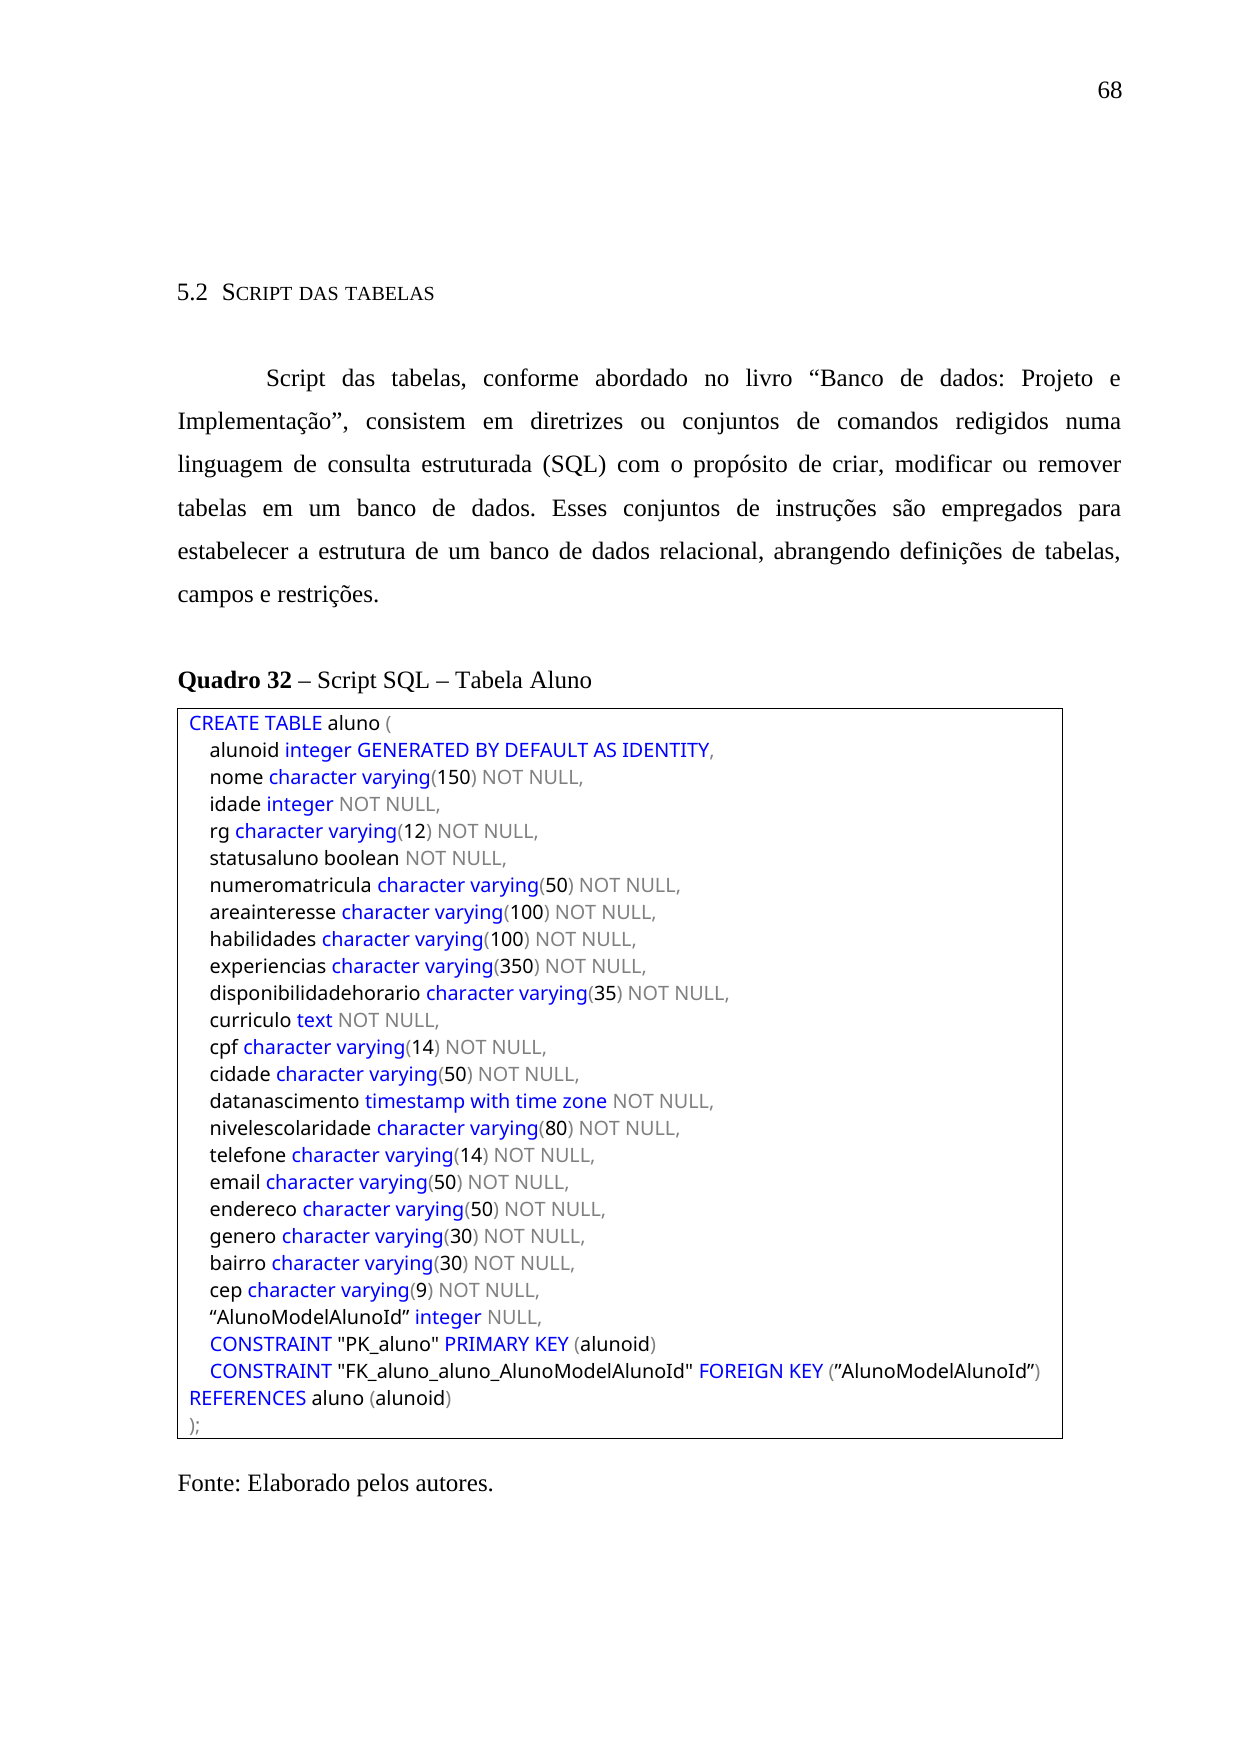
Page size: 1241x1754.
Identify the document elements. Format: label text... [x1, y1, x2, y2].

subtitle Script das tabelas [177, 277, 1122, 306]
text Quadro 32 – Script SQL – Tabela Aluno [177, 665, 1122, 694]
table_header CREATE TABLE aluno ( alunoid integer GENERATED BY DEFAULT AS IDENTITY, nome character varying(150) NOT NULL, idade integer NOT NULL, rg character varying(12) NOT NULL, statusaluno boolean NOT NULL, numeromatricula character varying(50) NOT NULL, areainteresse character varying(100) NOT NULL, habilidades character varying(100) NOT NULL, experiencias character varying(350) NOT NULL, disponibilidadehorario character varying(35) NOT NULL, curriculo text NOT NULL, cpf character varying(14) NOT NULL, cidade character varying(50) NOT NULL, datanascimento timestamp with time zone NOT NULL, nivelescolaridade character varying(80) NOT NULL, telefone character varying(14) NOT NULL, email character varying(50) NOT NULL, endereco character varying(50) NOT NULL, genero character varying(30) NOT NULL, bairro character varying(30) NOT NULL, cep character varying(9) NOT NULL, “AlunoModelAlunoId” integer NULL, CONSTRAINT "PK_aluno" PRIMARY KEY (alunoid) CONSTRAINT "FK_aluno_aluno_AlunoModelAlunoId" FOREIGN KEY (”AlunoModelAlunoId”) REFERENCES aluno (alunoid) ); [178, 709, 1062, 1438]
text Script das tabelas, conforme abordado no livro “Banco de dados: Projeto e Implementação”, consistem em diretrizes ou conjuntos de comandos redigidos numa linguagem de consulta estruturada (SQL) com o propósito de criar, modificar ou remover tabelas em um banco de dados. Esses conjuntos de instruções são empregados para estabelecer a estrutura de um banco de dados relacional, abrangendo definições de tabelas, campos e restrições. [177, 363, 1122, 608]
text Fonte: Elaborado pelos autores. [177, 1468, 1122, 1497]
